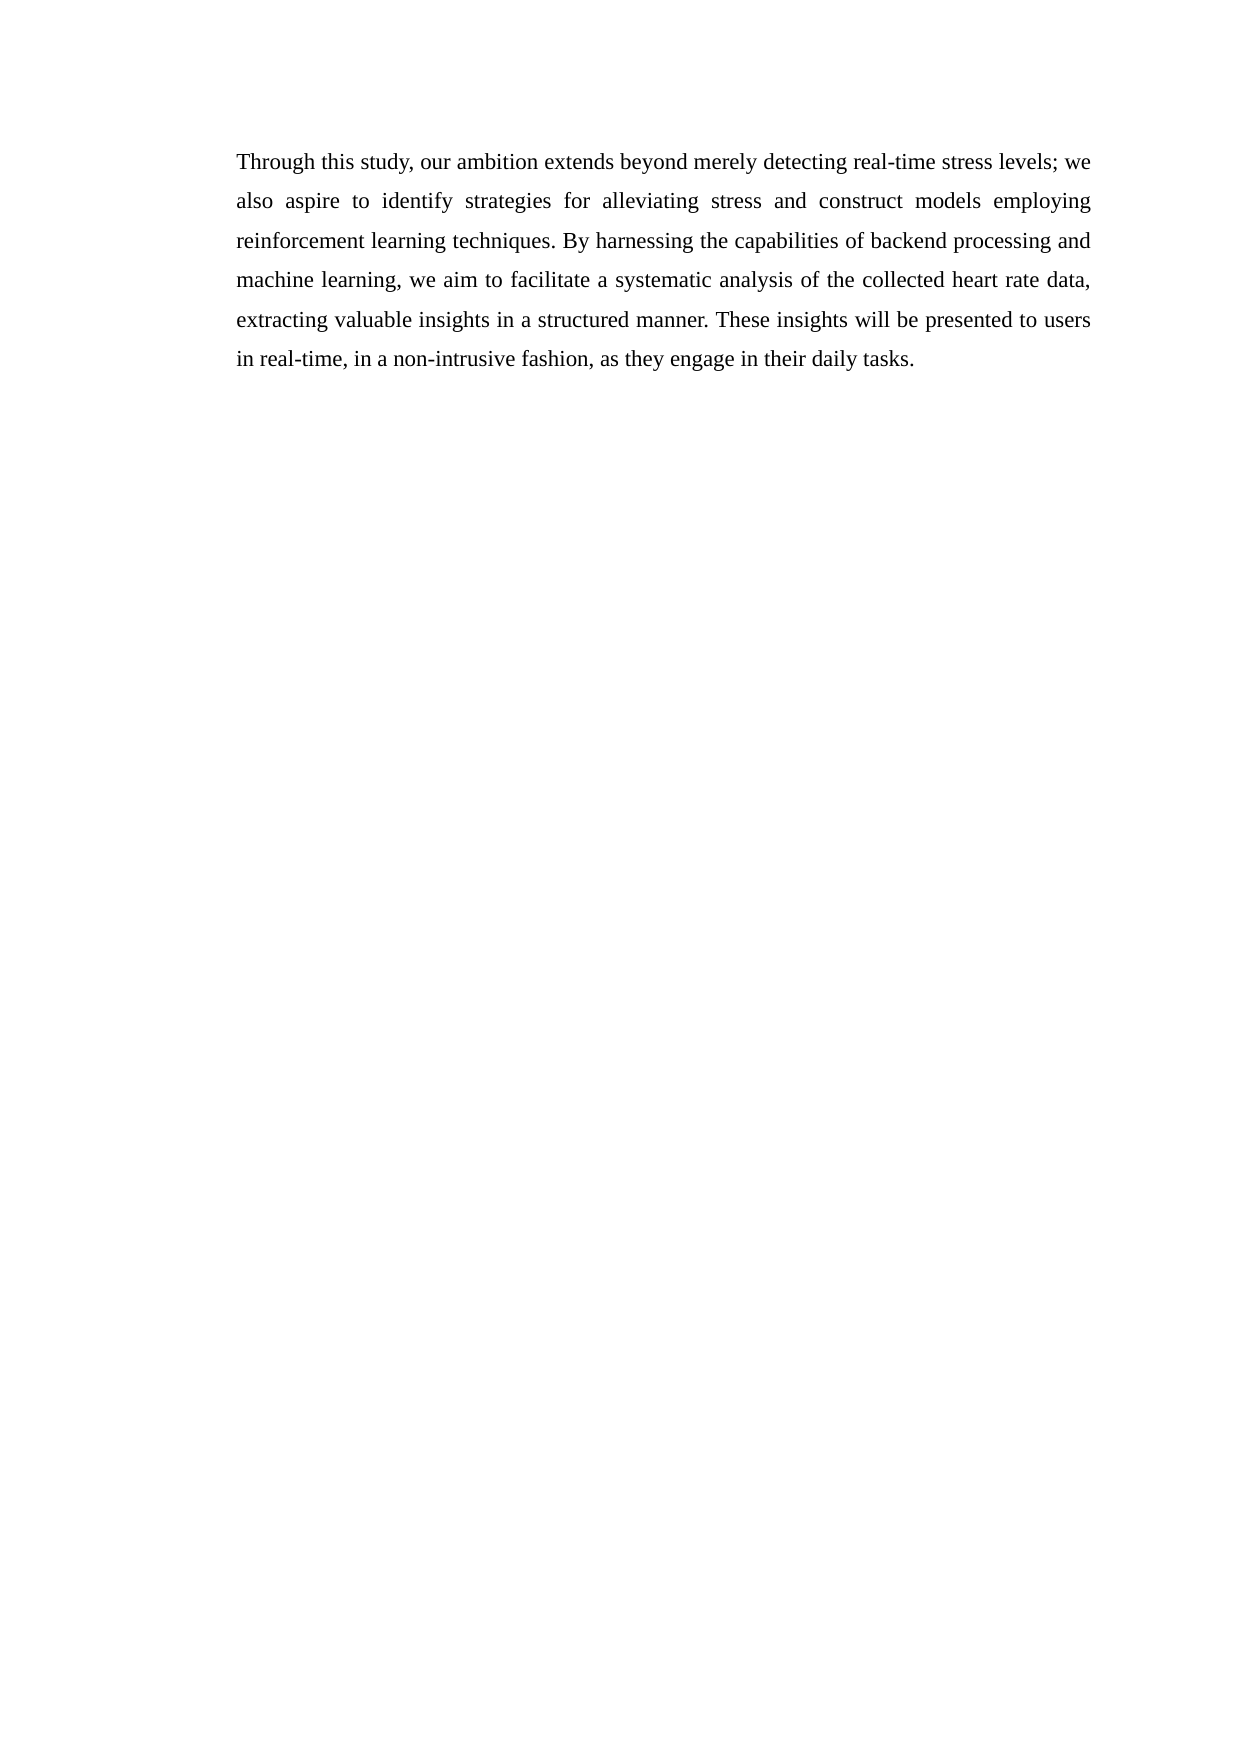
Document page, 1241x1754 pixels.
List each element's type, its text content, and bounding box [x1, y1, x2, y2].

text Through this study, our ambition extends beyond merely detecting real-time stress levels; we also aspire to identify strategies for alleviating stress and construct models employing reinforcement learning techniques. By harnessing the capabilities of backend processing and machine learning, we aim to facilitate a systematic analysis of the collected heart rate data, extracting valuable insights in a structured manner. These insights will be presented to users in real-time, in a non-intrusive fashion, as they engage in their daily tasks. [236, 283, 1092, 507]
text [236, 148, 1092, 253]
